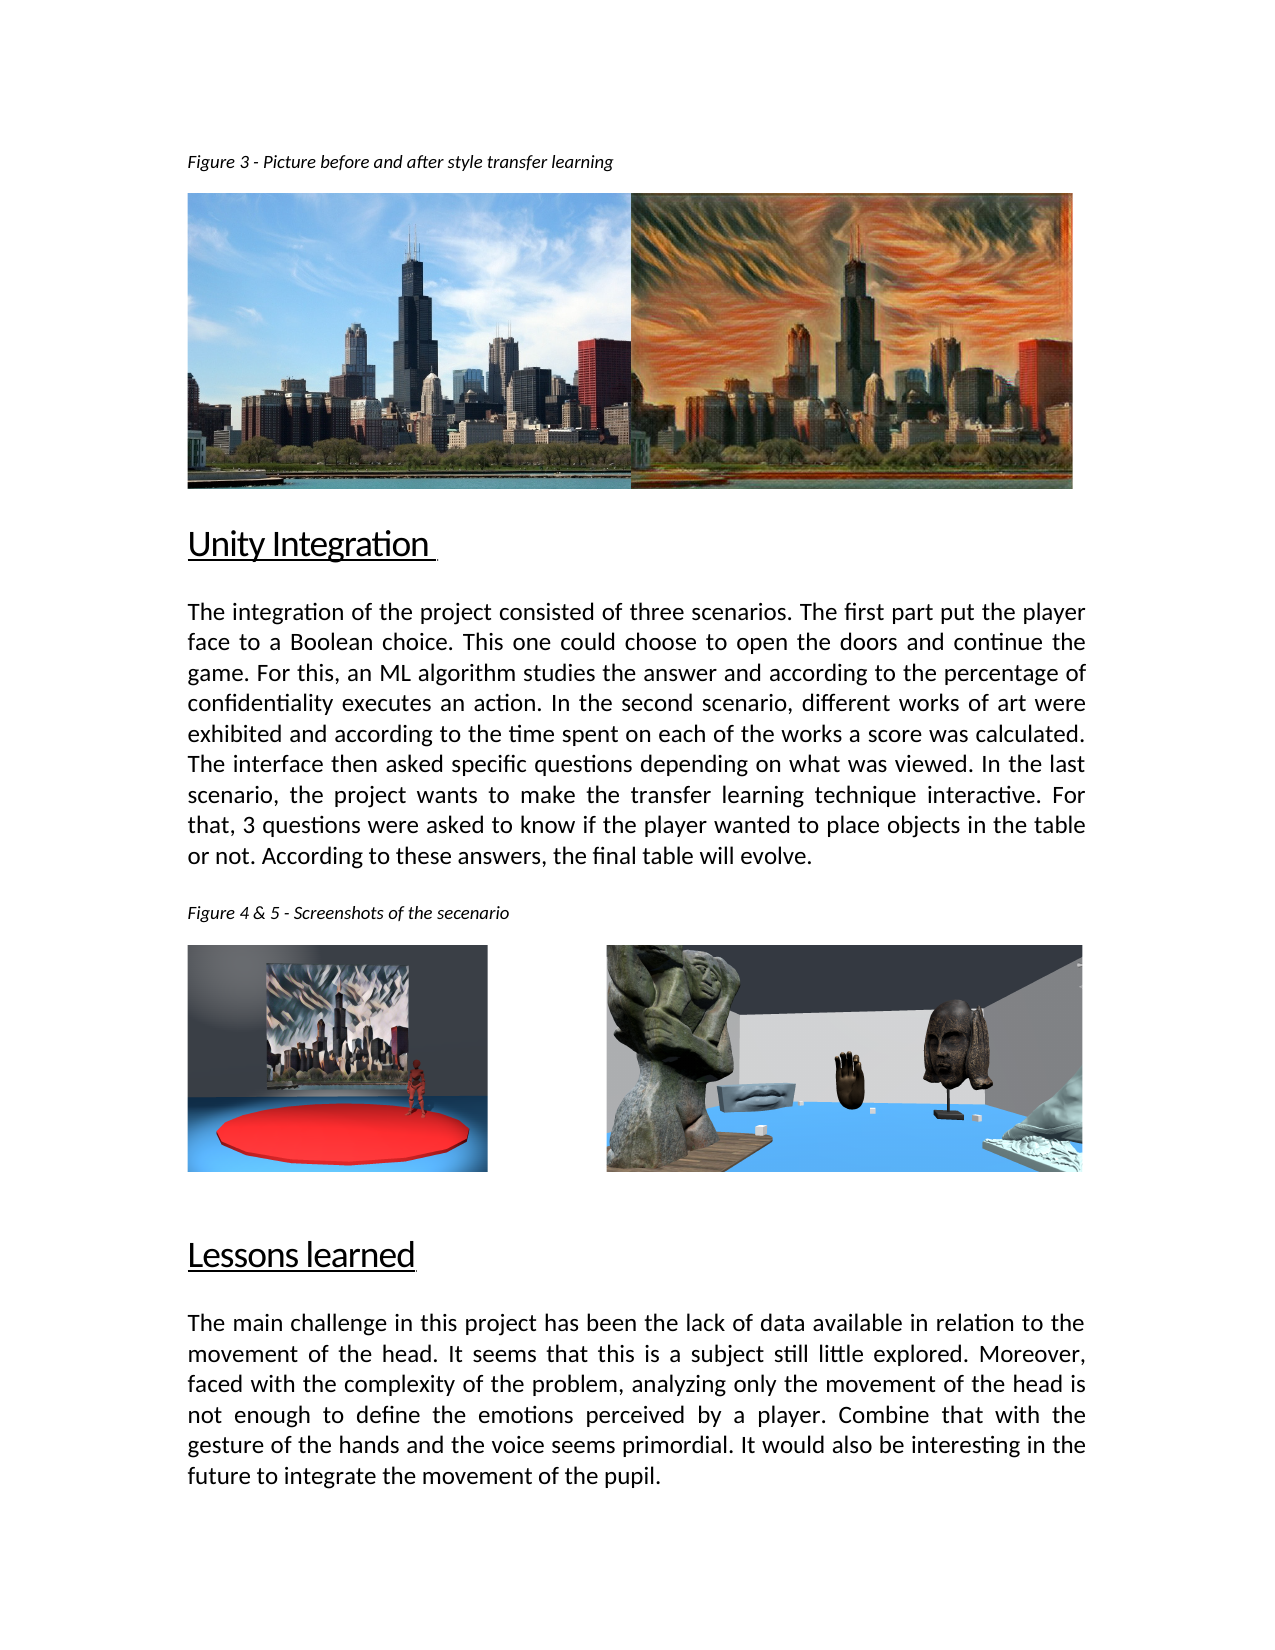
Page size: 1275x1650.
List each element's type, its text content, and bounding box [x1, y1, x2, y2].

picture [187, 193, 1073, 489]
text The integration of the project consisted of three scenarios. The first part put the player face to a Boolean choice. This one could choose to open the doors and continue the game. For this, an ML algorithm studies the answer and according to the percentage of confidentiality executes an action. In the second scenario, different works of art were exhibited and according to the time spent on each of the works a score was calculated. The interface then asked specific questions depending on what was viewed. In the last scenario, the project wants to make the transfer learning technique interactive. For that, 3 questions were asked to know if the player wanted to place objects in the table or not. According to these answers, the final table will evolve. [187, 596, 1087, 871]
title Lessons learned [187, 1231, 1087, 1277]
title Unity Integration [187, 519, 1087, 565]
text Figure 3 - Picture before and after style transfer learning [187, 150, 1087, 173]
picture [187, 945, 488, 1172]
picture [606, 945, 1083, 1172]
text The main challenge in this project has been the lack of data available in relation to the movement of the head. It seems that this is a subject still little explored. Moreover, faced with the complexity of the problem, analyzing only the movement of the head is not enough to define the emotions perceived by a player. Combine that with the gesture of the hands and the voice seems primordial. It would also be interesting in the future to integrate the movement of the pupil. [187, 1307, 1087, 1490]
text Figure 4 & 5 - Screenshots of the secenario [187, 901, 1087, 924]
